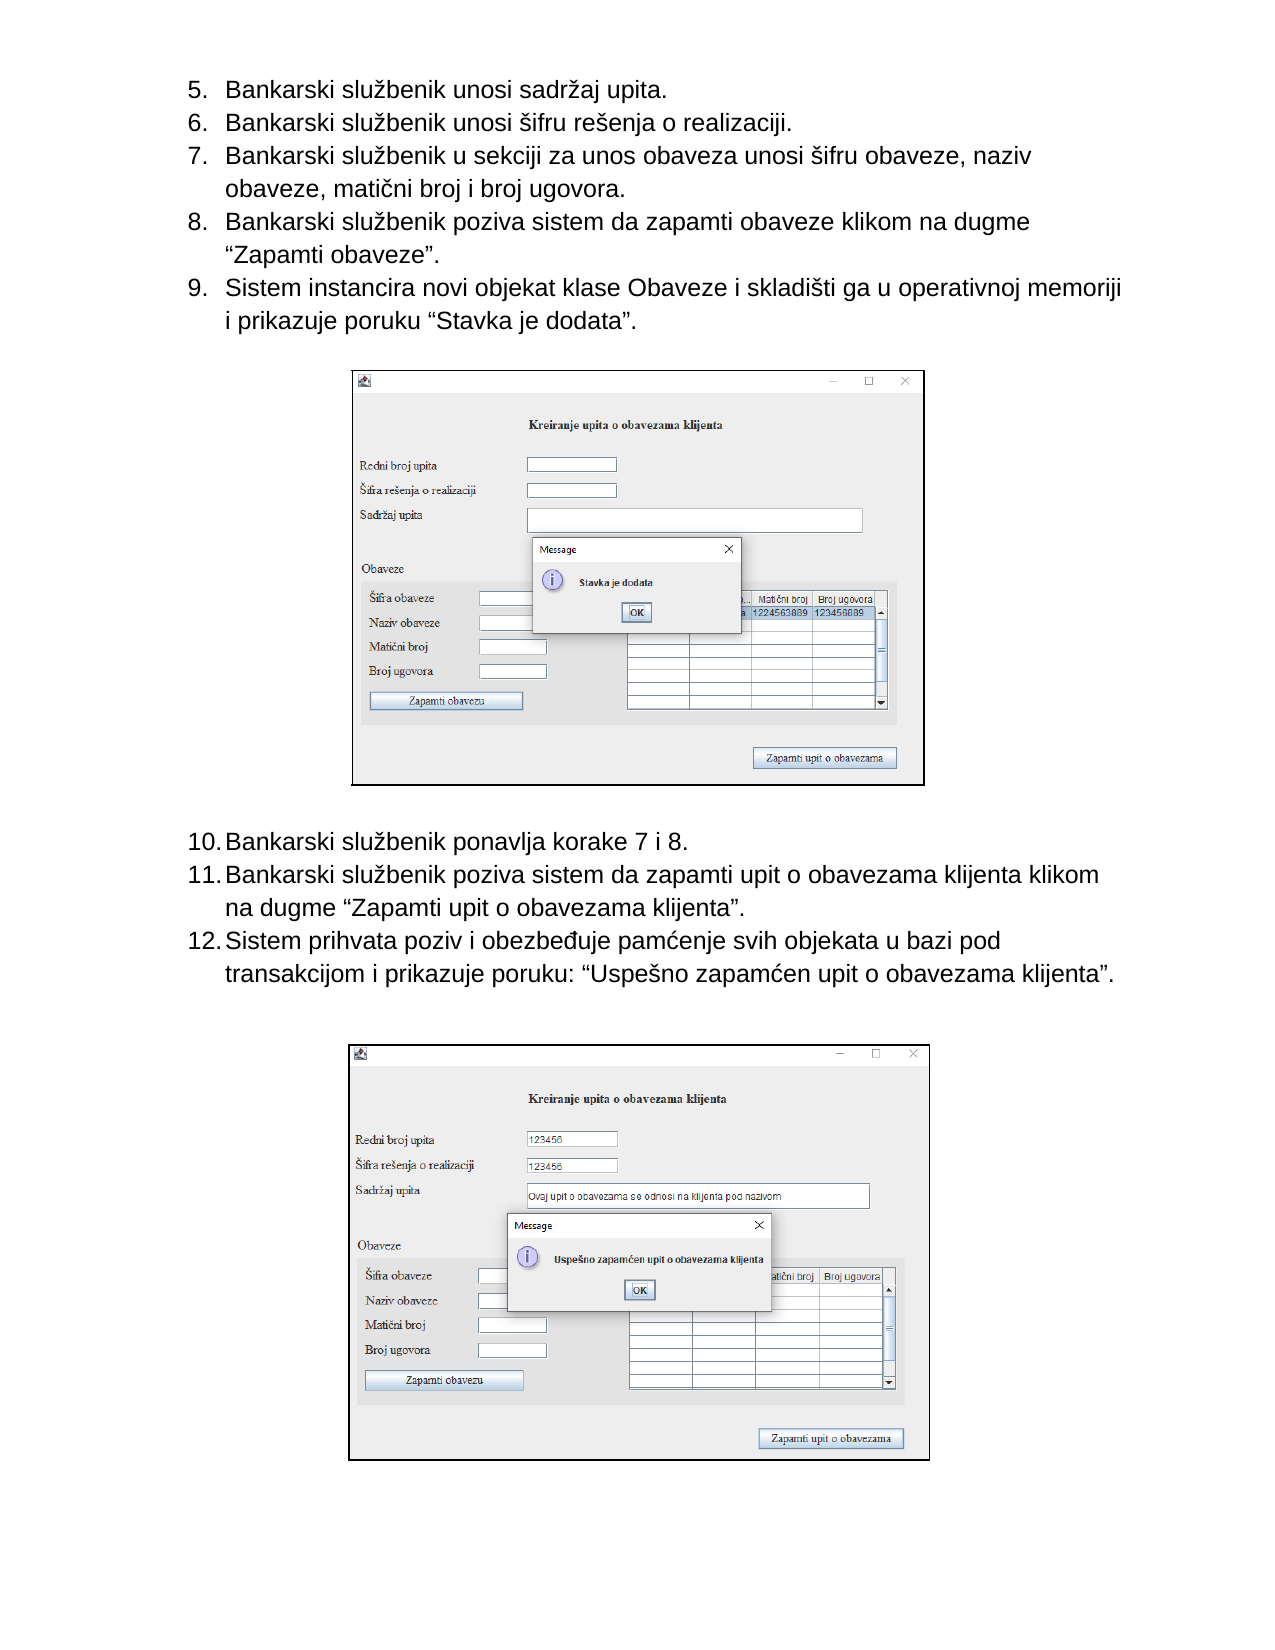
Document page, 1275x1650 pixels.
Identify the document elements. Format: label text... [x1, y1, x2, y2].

list Sistem instancira novi objekat klase Obaveze i skladišti ga u operativnoj memoriji i prikazuje poruku “Stavka je dodata”. [187, 273, 1125, 335]
list Bankarski službenik poziva sistem da zapamti obaveze klikom na dugme “Zapamti obaveze”. [187, 207, 1125, 269]
list Bankarski službenik ponavlja korake 7 i 8. [187, 827, 1125, 856]
list Bankarski službenik poziva sistem da zapamti upit o obavezama klijenta klikom na dugme “Zapamti upit o obavezama klijenta”. [187, 860, 1125, 922]
picture [350, 1046, 929, 1459]
list Bankarski službenik unosi šifru rešenja o realizaciji. [187, 108, 1125, 137]
list Sistem prihvata poziv i obezbeđuje pamćenje svih objekata u bazi pod transakcijom i prikazuje poruku: “Uspešno zapamćen upit o obavezama klijenta”. [187, 926, 1125, 988]
picture [353, 371, 923, 784]
list Bankarski službenik u sekciji za unos obaveza unosi šifru obaveze, naziv obaveze, matični broj i broj ugovora. [187, 141, 1125, 203]
list Bankarski službenik unosi sadržaj upita. [187, 75, 1125, 104]
